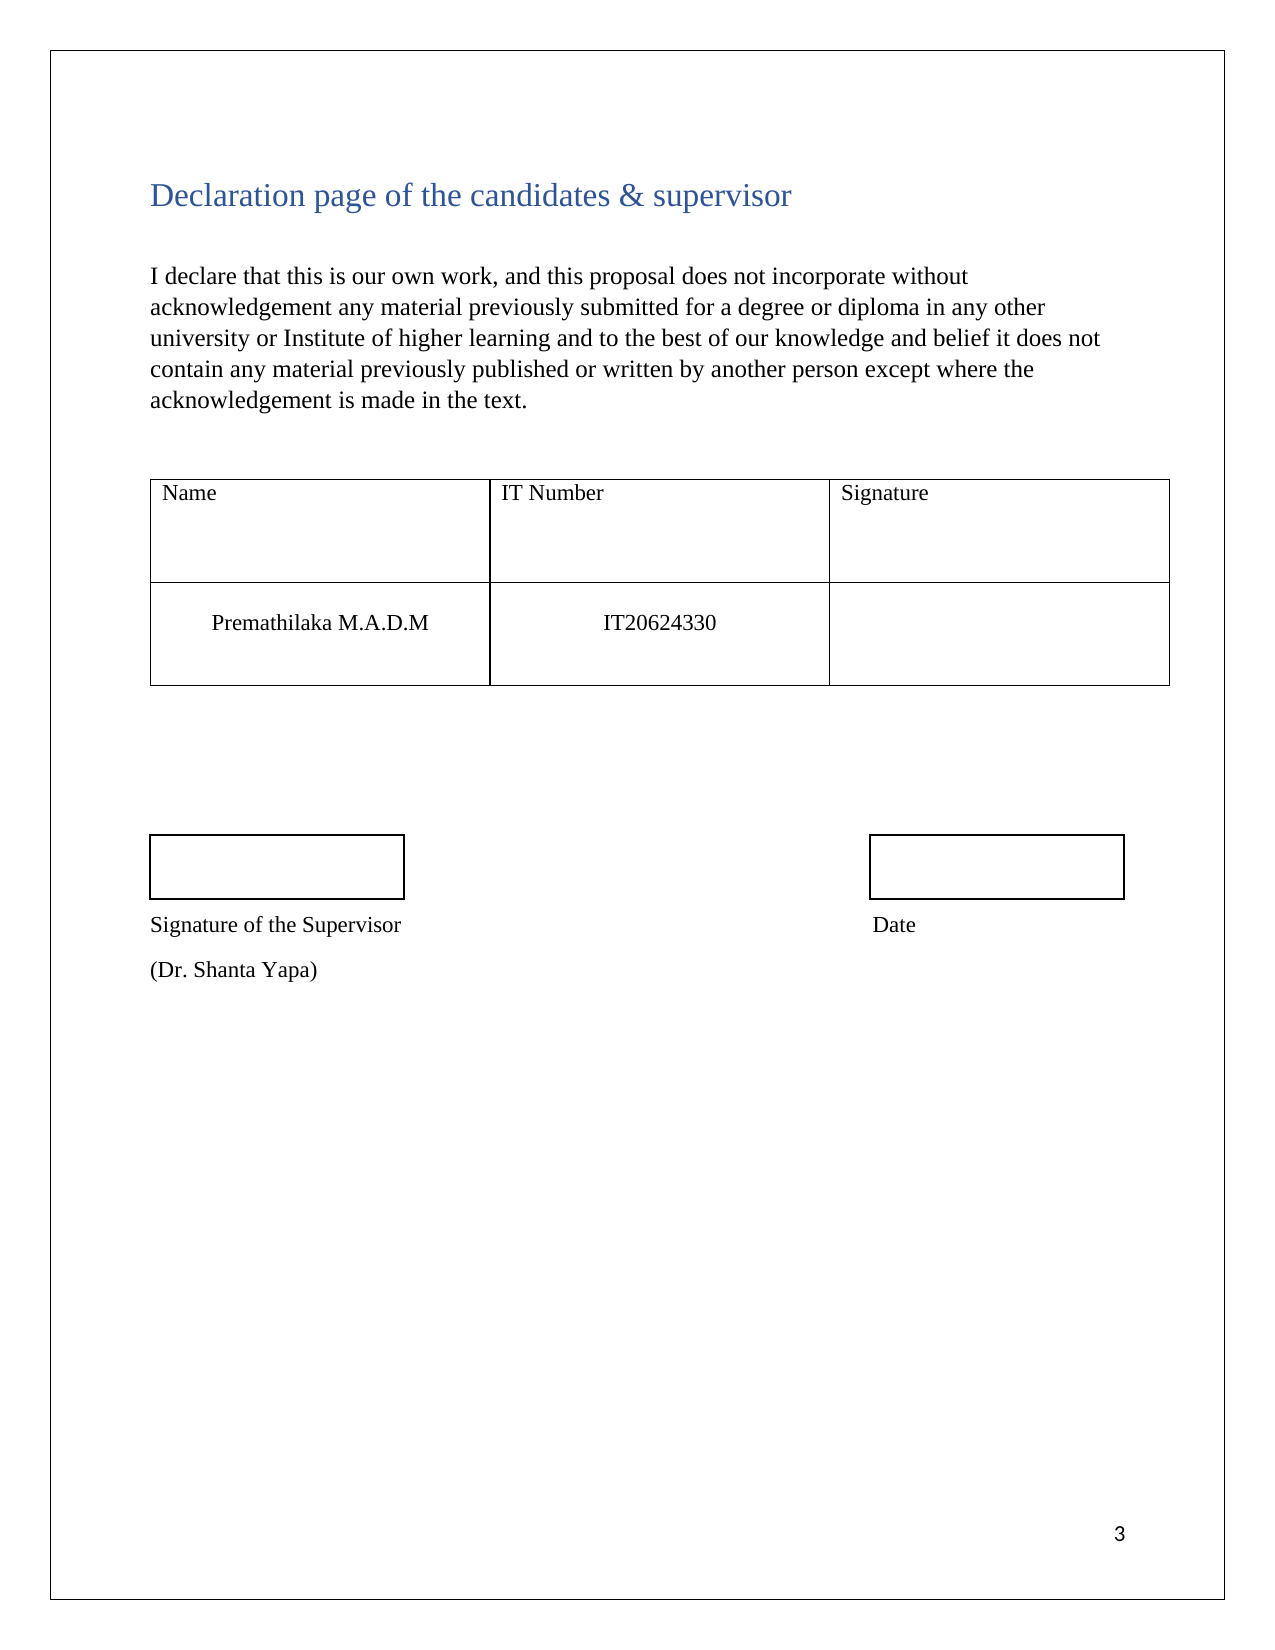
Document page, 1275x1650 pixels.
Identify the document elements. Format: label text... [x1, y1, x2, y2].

text I declare that this is our own work, and this proposal does not incorporate without acknowledgement any material previously submitted for a degree or diploma in any other university or Institute of higher learning and to the best of our knowledge and belief it does not contain any material previously published or written by another person except where the acknowledgement is made in the text. [150, 261, 1125, 414]
text Signature of the Supervisor Date [150, 911, 1125, 938]
text (Dr. Shanta Yapa) [150, 957, 1125, 983]
table_cell [830, 583, 1169, 685]
table_header Signature [830, 480, 1169, 582]
table_header IT Number [491, 480, 829, 582]
subtitle Declaration page of the candidates & supervisor [150, 175, 1125, 213]
table_cell Premathilaka M.A.D.M [151, 583, 489, 685]
table_header Name [151, 480, 489, 582]
table_cell IT20624330 [491, 583, 829, 685]
